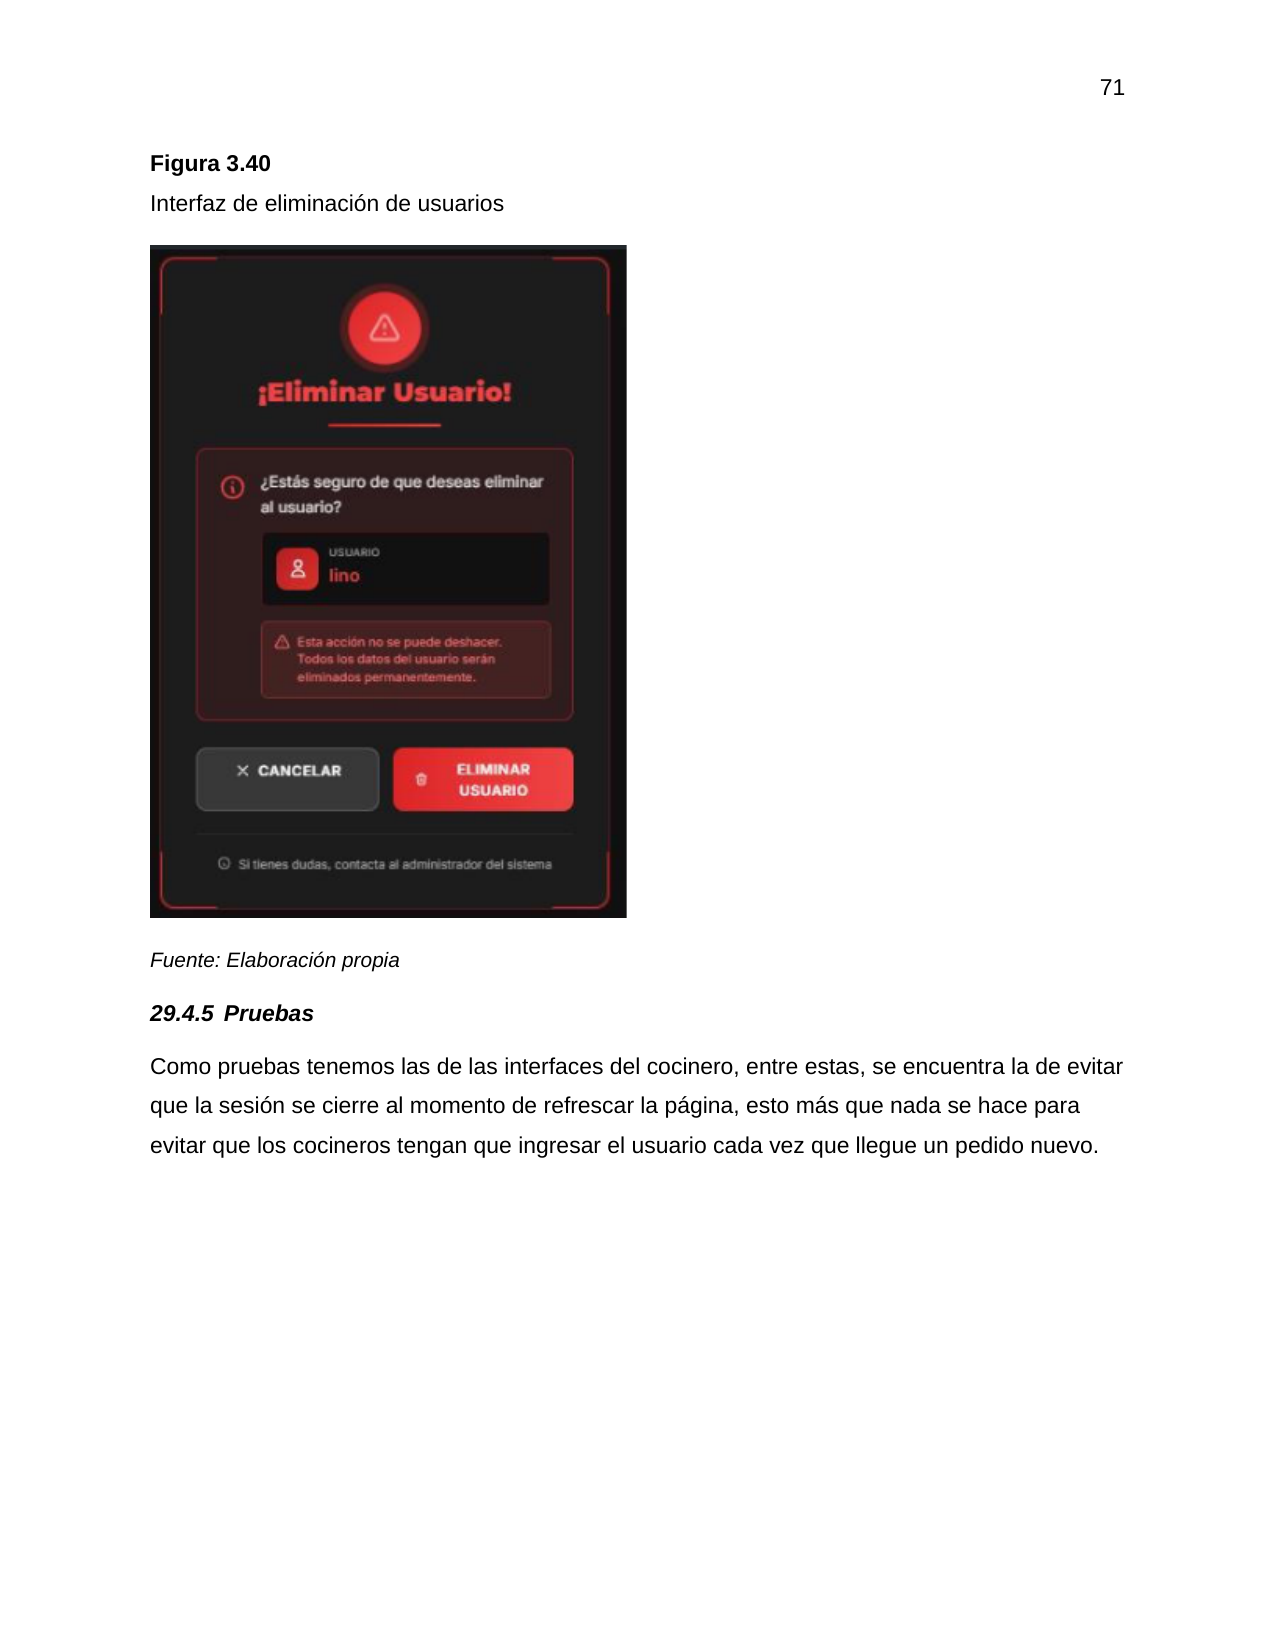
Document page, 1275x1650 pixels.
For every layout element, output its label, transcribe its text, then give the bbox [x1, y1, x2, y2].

subtitle Pruebas [150, 1000, 1125, 1026]
text Fuente: Elaboración propia [150, 947, 1125, 971]
picture [150, 245, 627, 918]
text Como pruebas tenemos las de las interfaces del cocinero, entre estas, se encuentra la de evitar que la sesión se cierre al momento de refrescar la página, esto más que nada se hace para evitar que los cocineros tengan que ingresar el usuario cada vez que llegue un pedido nuevo. [150, 1053, 1125, 1158]
text Interfaz de eliminación de usuarios [150, 189, 1125, 216]
text Figura 3.40 [150, 150, 1125, 176]
